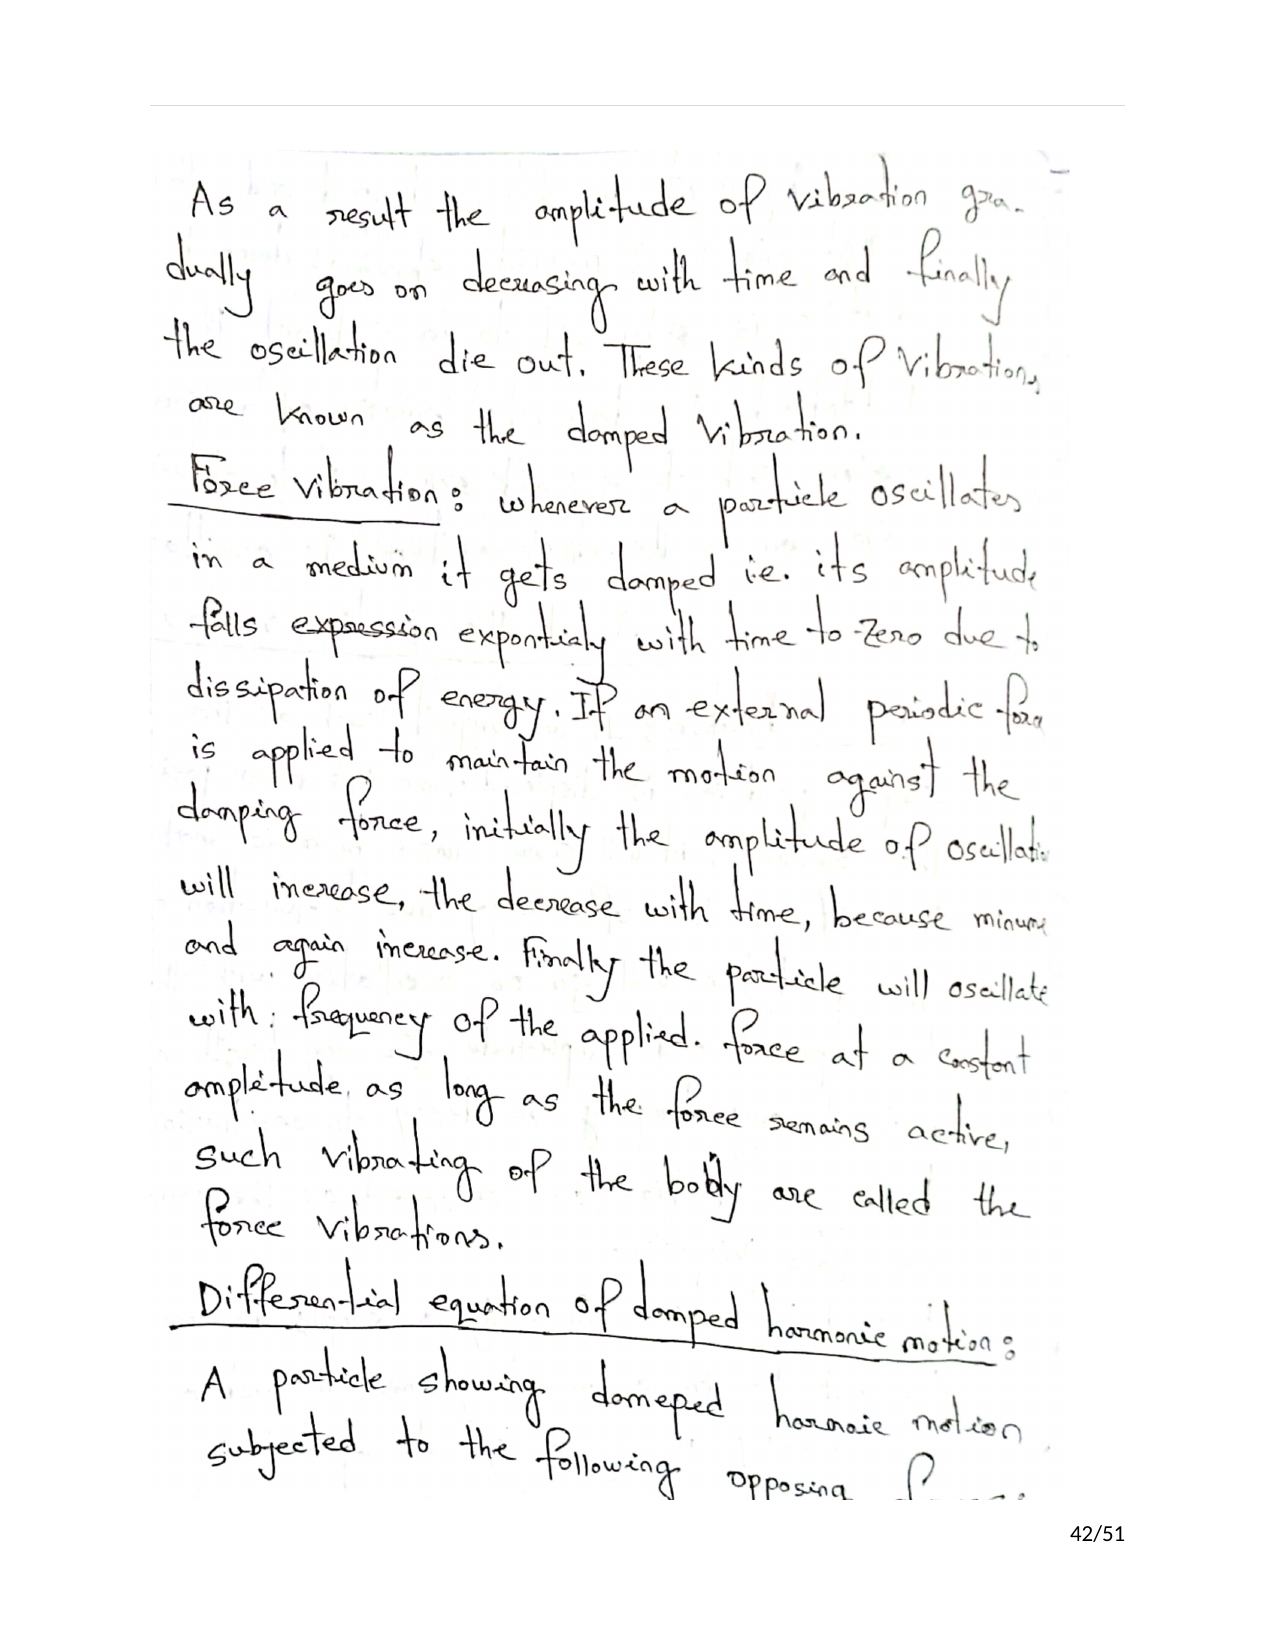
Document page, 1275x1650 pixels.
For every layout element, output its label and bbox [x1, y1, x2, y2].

picture [150, 150, 1070, 1500]
